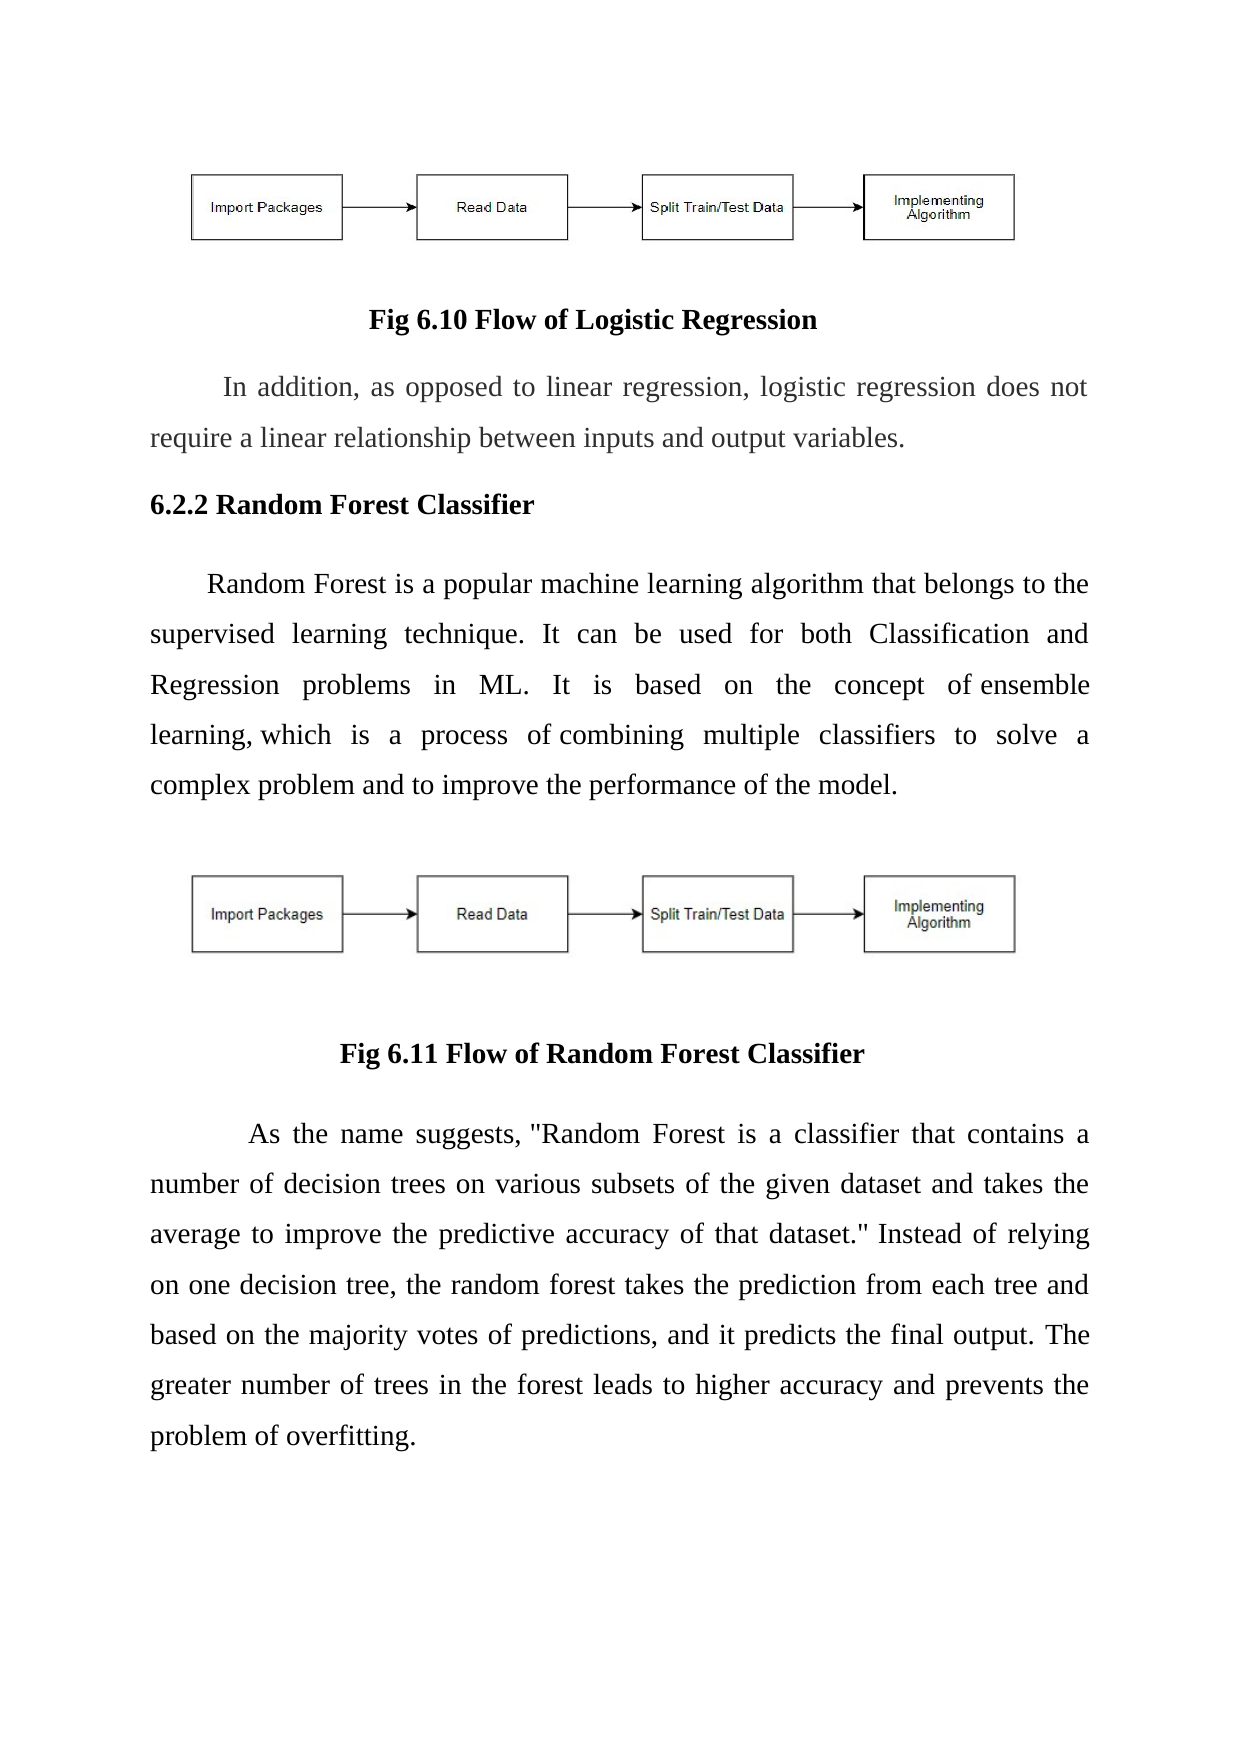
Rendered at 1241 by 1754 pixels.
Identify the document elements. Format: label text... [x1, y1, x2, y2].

picture [150, 150, 1091, 272]
text Random Forest is a popular machine learning algorithm that belongs to the supervised learning technique. It can be used for both Classification and Regression problems in ML. It is based on the concept of ensemble learning, which is a process of combining multiple classifiers to solve a complex problem and to improve the performance of the model. [150, 566, 1090, 801]
text Fig 6.11 Flow of Random Forest Classifier [150, 1036, 1090, 1070]
text Fig 6.10 Flow of Logistic Regression [150, 302, 1090, 336]
picture [150, 847, 1091, 991]
text In addition, as opposed to linear regression, logistic regression does not require a linear relationship between inputs and output variables. [150, 369, 1090, 453]
text As the name suggests, "Random Forest is a classifier that contains a number of decision trees on various subsets of the given dataset and takes the average to improve the predictive accuracy of that dataset." Instead of relying on one decision tree, the random forest takes the prediction from each tree and based on the majority votes of predictions, and it predicts the final output. The greater number of trees in the forest leads to higher accuracy and prevents the problem of overfitting. [150, 1116, 1090, 1451]
text 6.2.2 Random Forest Classifier [150, 487, 1090, 520]
